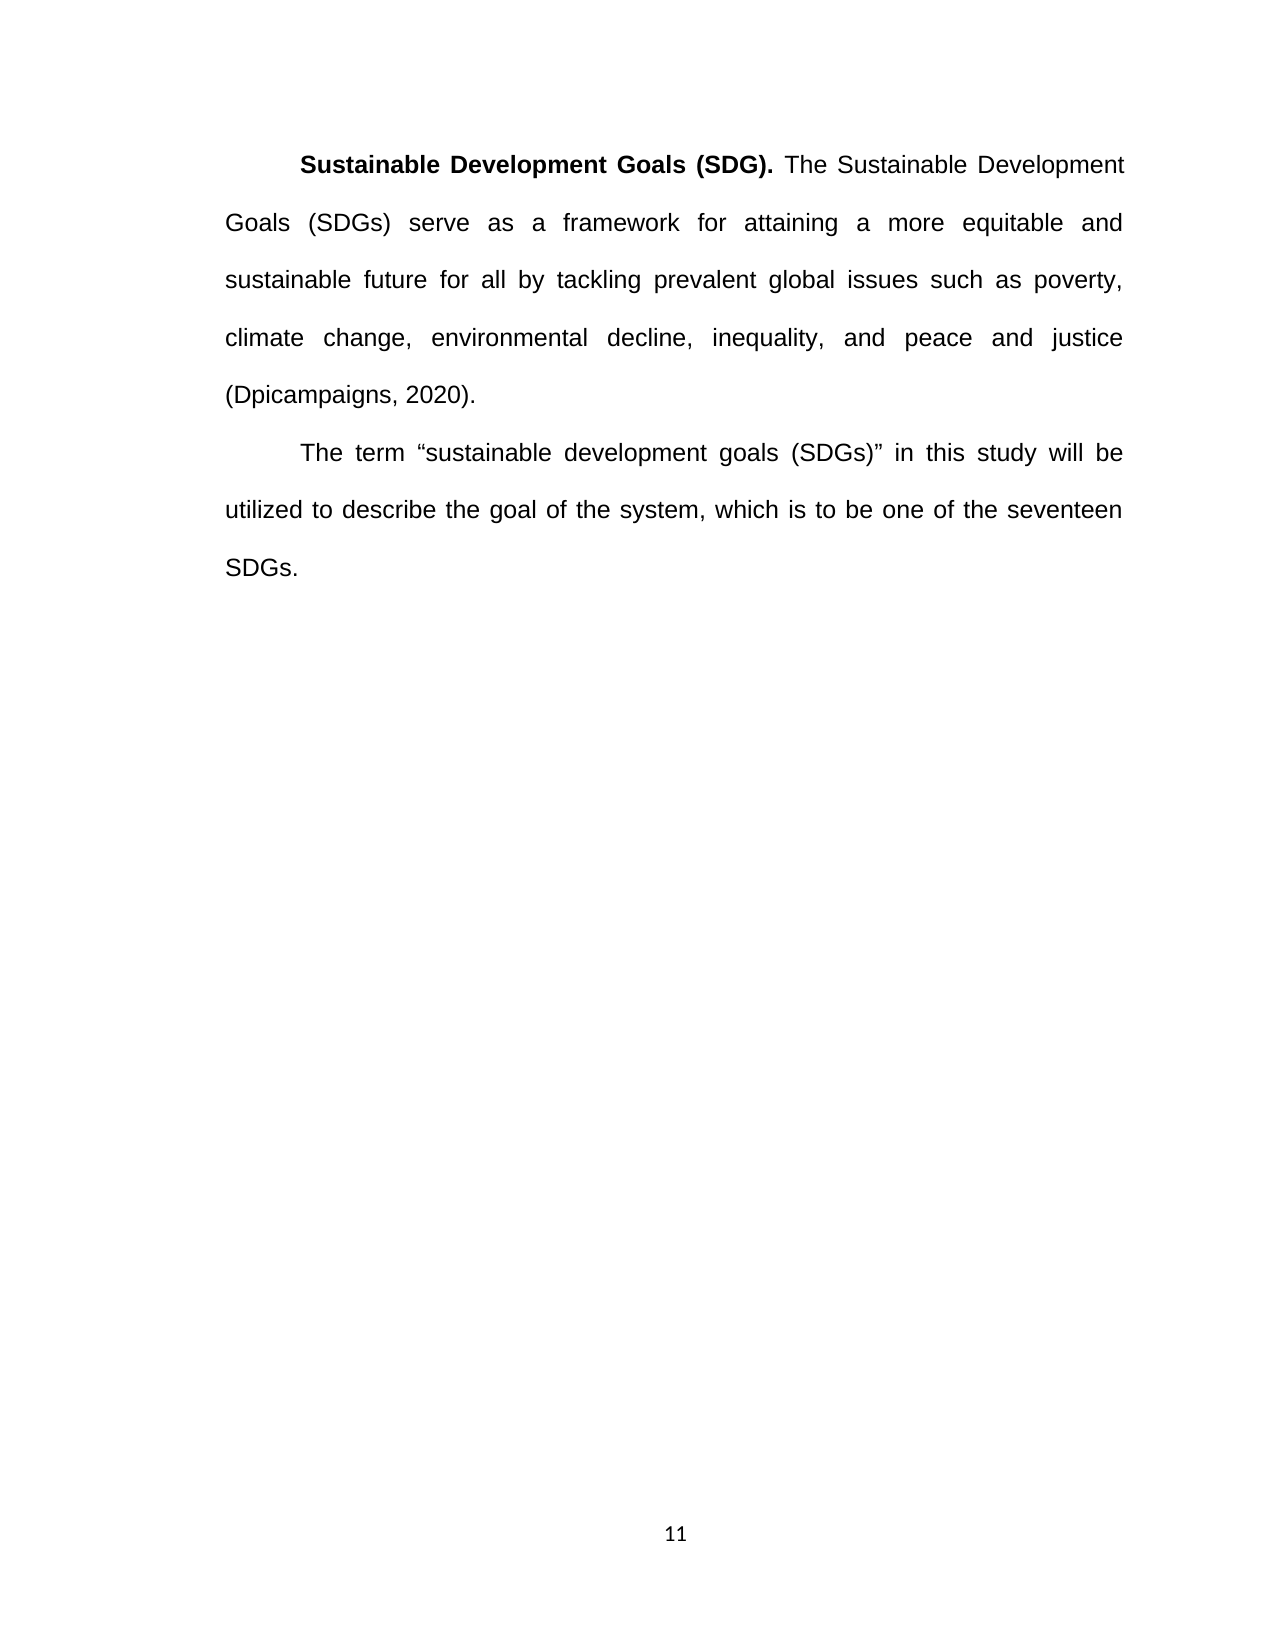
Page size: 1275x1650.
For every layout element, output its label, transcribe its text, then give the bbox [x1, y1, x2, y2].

text Sustainable Development Goals (SDG). The Sustainable Development Goals (SDGs) serve as a framework for attaining a more equitable and sustainable future for all by tackling prevalent global issues such as poverty, climate change, environmental decline, inequality, and peace and justice (Dpicampaigns, 2020). [225, 150, 1125, 409]
text The term “sustainable development goals (SDGs)” in this study will be utilized to describe the goal of the system, which is to be one of the seventeen SDGs. [225, 437, 1125, 581]
